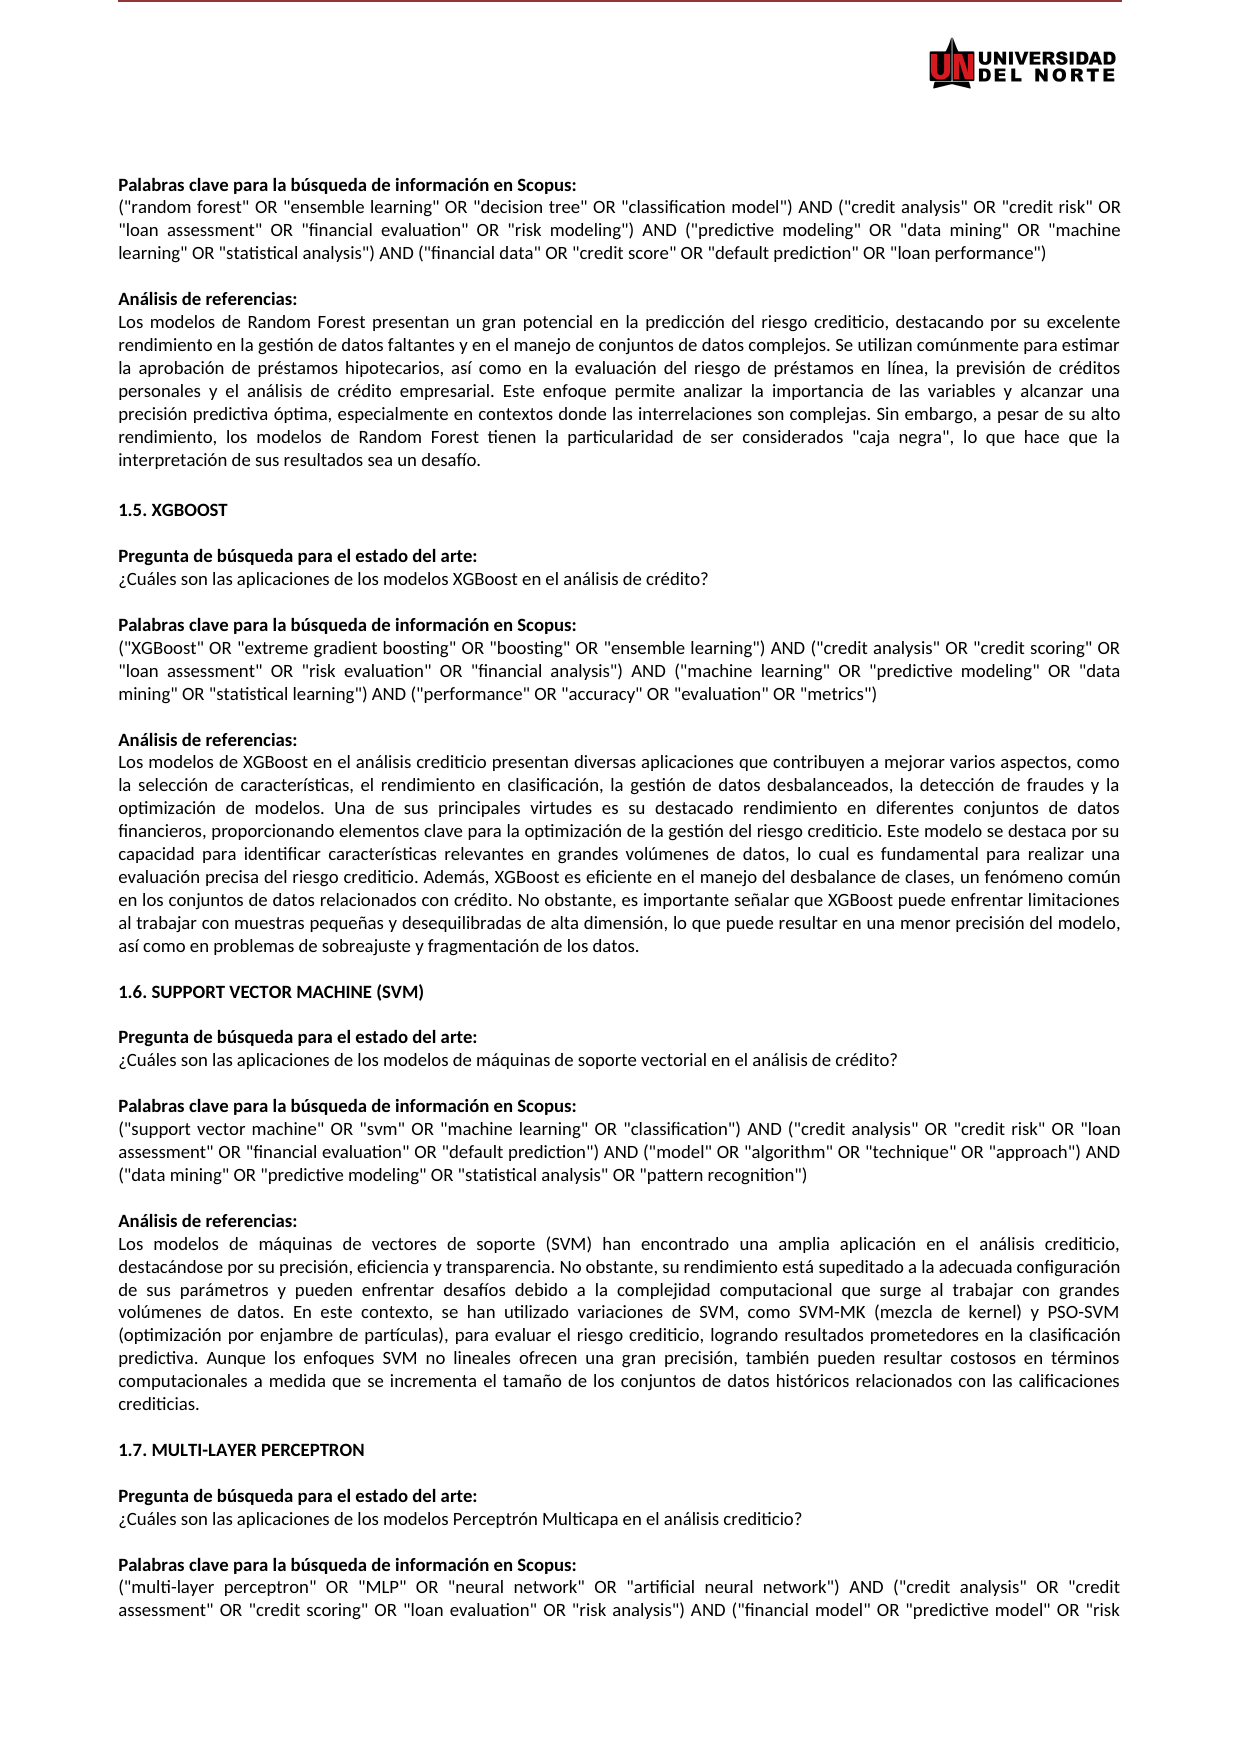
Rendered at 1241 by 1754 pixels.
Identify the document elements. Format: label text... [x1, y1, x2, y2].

text Palabras clave para la búsqueda de información en Scopus: [118, 613, 1122, 636]
text ("random forest" OR "ensemble learning" OR "decision tree" OR "classification model") AND ("credit analysis" OR "credit risk" OR "loan assessment" OR "financial evaluation" OR "risk modeling") AND ("predictive modeling" OR "data mining" OR "machine learning" OR "statistical analysis") AND ("financial data" OR "credit score" OR "default prediction" OR "loan performance") [118, 196, 1122, 264]
text Análisis de referencias: [118, 287, 1122, 310]
text Los modelos de máquinas de vectores de soporte (SVM) han encontrado una amplia aplicación en el análisis crediticio, destacándose por su precisión, eficiencia y transparencia. No obstante, su rendimiento está supeditado a la adecuada configuración de sus parámetros y pueden enfrentar desafíos debido a la complejidad computacional que surge al trabajar con grandes volúmenes de datos. En este contexto, se han utilizado variaciones de SVM, como SVM-MK (mezcla de kernel) y PSO-SVM (optimización por enjambre de partículas), para evaluar el riesgo crediticio, logrando resultados prometedores en la clasificación predictiva. Aunque los enfoques SVM no lineales ofrecen una gran precisión, también pueden resultar costosos en términos computacionales a medida que se incrementa el tamaño de los conjuntos de datos históricos relacionados con las calificaciones crediticias. [118, 1232, 1122, 1415]
text Los modelos de XGBoost en el análisis crediticio presentan diversas aplicaciones que contribuyen a mejorar varios aspectos, como la selección de características, el rendimiento en clasificación, la gestión de datos desbalanceados, la detección de fraudes y la optimización de modelos. Una de sus principales virtudes es su destacado rendimiento en diferentes conjuntos de datos financieros, proporcionando elementos clave para la optimización de la gestión del riesgo crediticio. Este modelo se destaca por su capacidad para identificar características relevantes en grandes volúmenes de datos, lo cual es fundamental para realizar una evaluación precisa del riesgo crediticio. Además, XGBoost es eficiente en el manejo del desbalance de clases, un fenómeno común en los conjuntos de datos relacionados con crédito. No obstante, es importante señalar que XGBoost puede enfrentar limitaciones al trabajar con muestras pequeñas y desequilibradas de alta dimensión, lo que puede resultar en una menor precisión del modelo, así como en problemas de sobreajuste y fragmentación de los datos. [118, 751, 1122, 957]
picture [922, 30, 1123, 96]
text ("XGBoost" OR "extreme gradient boosting" OR "boosting" OR "ensemble learning") AND ("credit analysis" OR "credit scoring" OR "loan assessment" OR "risk evaluation" OR "financial analysis") AND ("machine learning" OR "predictive modeling" OR "data mining" OR "statistical learning") AND ("performance" OR "accuracy" OR "evaluation" OR "metrics") [118, 636, 1122, 705]
text Palabras clave para la búsqueda de información en Scopus: [118, 1094, 1122, 1117]
text ¿Cuáles son las aplicaciones de los modelos Perceptrón Multicapa en el análisis crediticio? [118, 1507, 1122, 1530]
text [118, 1576, 1122, 1622]
text Palabras clave para la búsqueda de información en Scopus: [118, 1553, 1122, 1576]
subtitle XGBOOST [0, 499, 1122, 522]
subtitle SUPPORT VECTOR MACHINE (SVM) [0, 980, 1122, 1003]
text ("support vector machine" OR "svm" OR "machine learning" OR "classification") AND ("credit analysis" OR "credit risk" OR "loan assessment" OR "financial evaluation" OR "default prediction") AND ("model" OR "algorithm" OR "technique" OR "approach") AND ("data mining" OR "predictive modeling" OR "statistical analysis" OR "pattern recognition") [118, 1117, 1122, 1186]
text Análisis de referencias: [118, 1209, 1122, 1232]
text ¿Cuáles son las aplicaciones de los modelos de máquinas de soporte vectorial en el análisis de crédito? [118, 1049, 1122, 1072]
text Pregunta de búsqueda para el estado del arte: [118, 1026, 1122, 1049]
subtitle MULTI-LAYER PERCEPTRON [0, 1438, 1122, 1461]
text ¿Cuáles son las aplicaciones de los modelos XGBoost en el análisis de crédito? [118, 567, 1122, 590]
text Pregunta de búsqueda para el estado del arte: [118, 1484, 1122, 1507]
text Palabras clave para la búsqueda de información en Scopus: [118, 173, 1122, 196]
text Los modelos de Random Forest presentan un gran potencial en la predicción del riesgo crediticio, destacando por su excelente rendimiento en la gestión de datos faltantes y en el manejo de conjuntos de datos complejos. Se utilizan comúnmente para estimar la aprobación de préstamos hipotecarios, así como en la evaluación del riesgo de préstamos en línea, la previsión de créditos personales y el análisis de crédito empresarial. Este enfoque permite analizar la importancia de las variables y alcanzar una precisión predictiva óptima, especialmente en contextos donde las interrelaciones son complejas. Sin embargo, a pesar de su alto rendimiento, los modelos de Random Forest tienen la particularidad de ser considerados "caja negra", lo que hace que la interpretación de sus resultados sea un desafío. [118, 310, 1122, 471]
text Análisis de referencias: [118, 728, 1122, 751]
text Pregunta de búsqueda para el estado del arte: [118, 544, 1122, 567]
